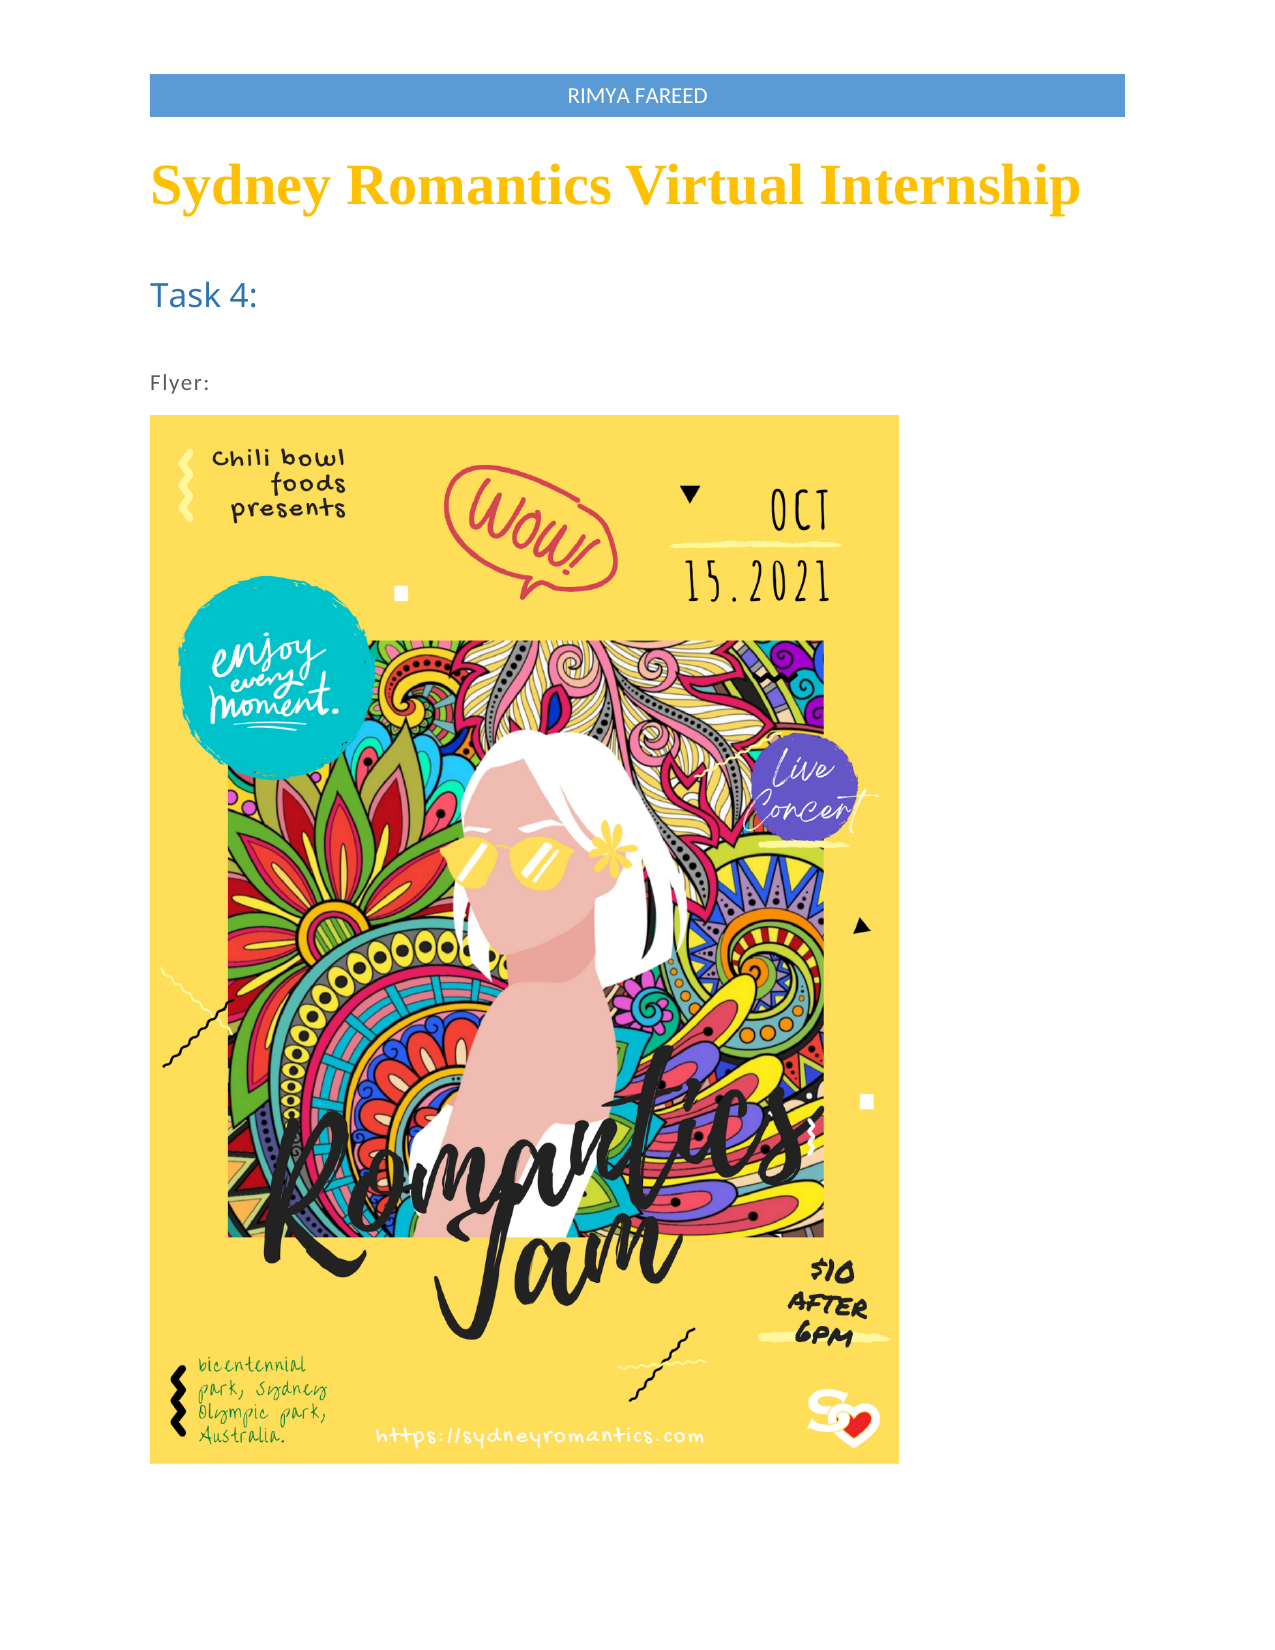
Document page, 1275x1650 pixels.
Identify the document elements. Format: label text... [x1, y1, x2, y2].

subtitle Flyer: [150, 368, 1125, 396]
title Sydney Romantics Virtual Internship [150, 150, 1125, 217]
picture [150, 415, 899, 1464]
subtitle Task 4: [150, 272, 1125, 318]
